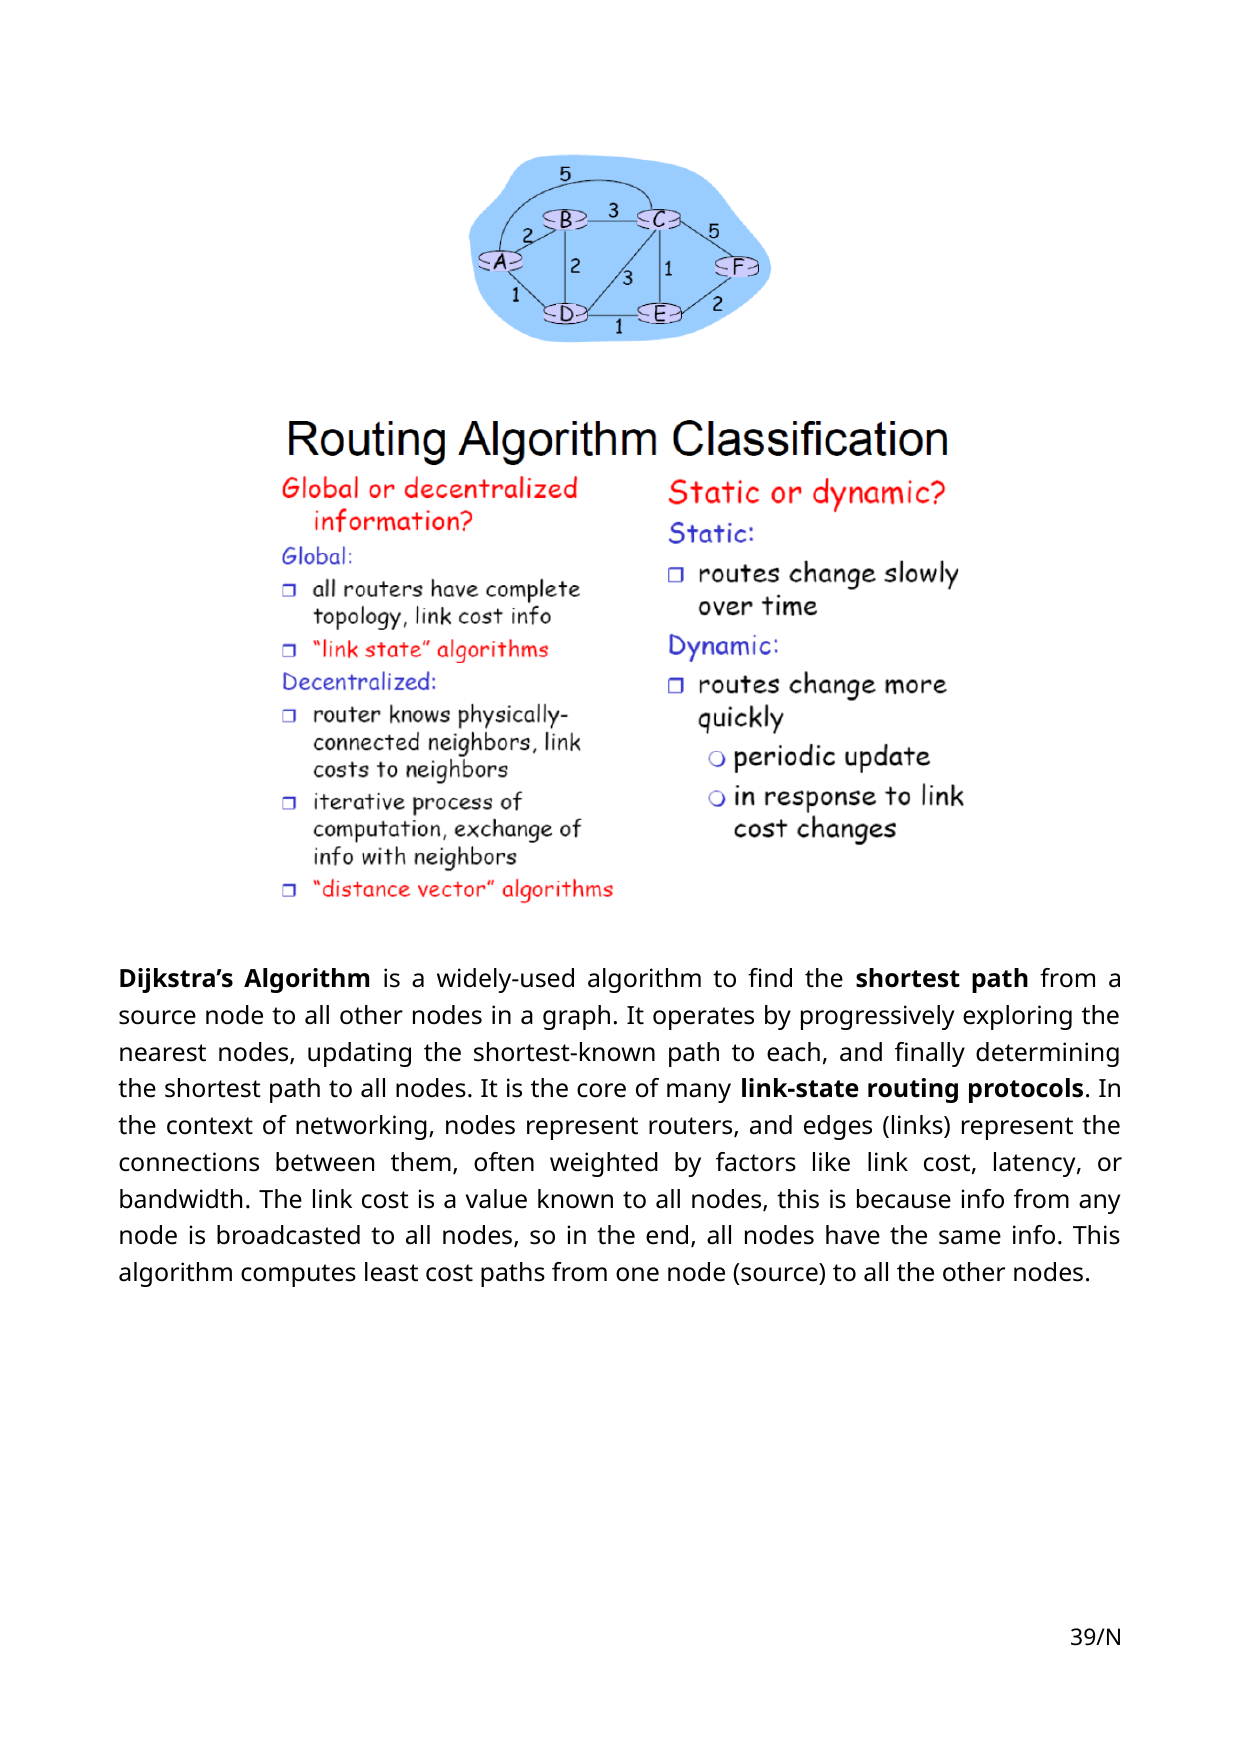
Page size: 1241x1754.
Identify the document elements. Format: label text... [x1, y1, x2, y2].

picture [256, 391, 984, 922]
picture [459, 147, 781, 353]
text Dijkstra’s Algorithm is a widely-used algorithm to find the shortest path from a source node to all other nodes in a graph. It operates by progressively exploring the nearest nodes, updating the shortest-known path to each, and finally determining the shortest path to all nodes. It is the core of many link-state routing protocols. In the context of networking, nodes represent routers, and edges (links) represent the connections between them, often weighted by factors like link cost, latency, or bandwidth. The link cost is a value known to all nodes, this is because info from any node is broadcasted to all nodes, so in the end, all nodes have the same info. This algorithm computes least cost paths from one node (source) to all the other nodes. [118, 961, 1122, 1289]
